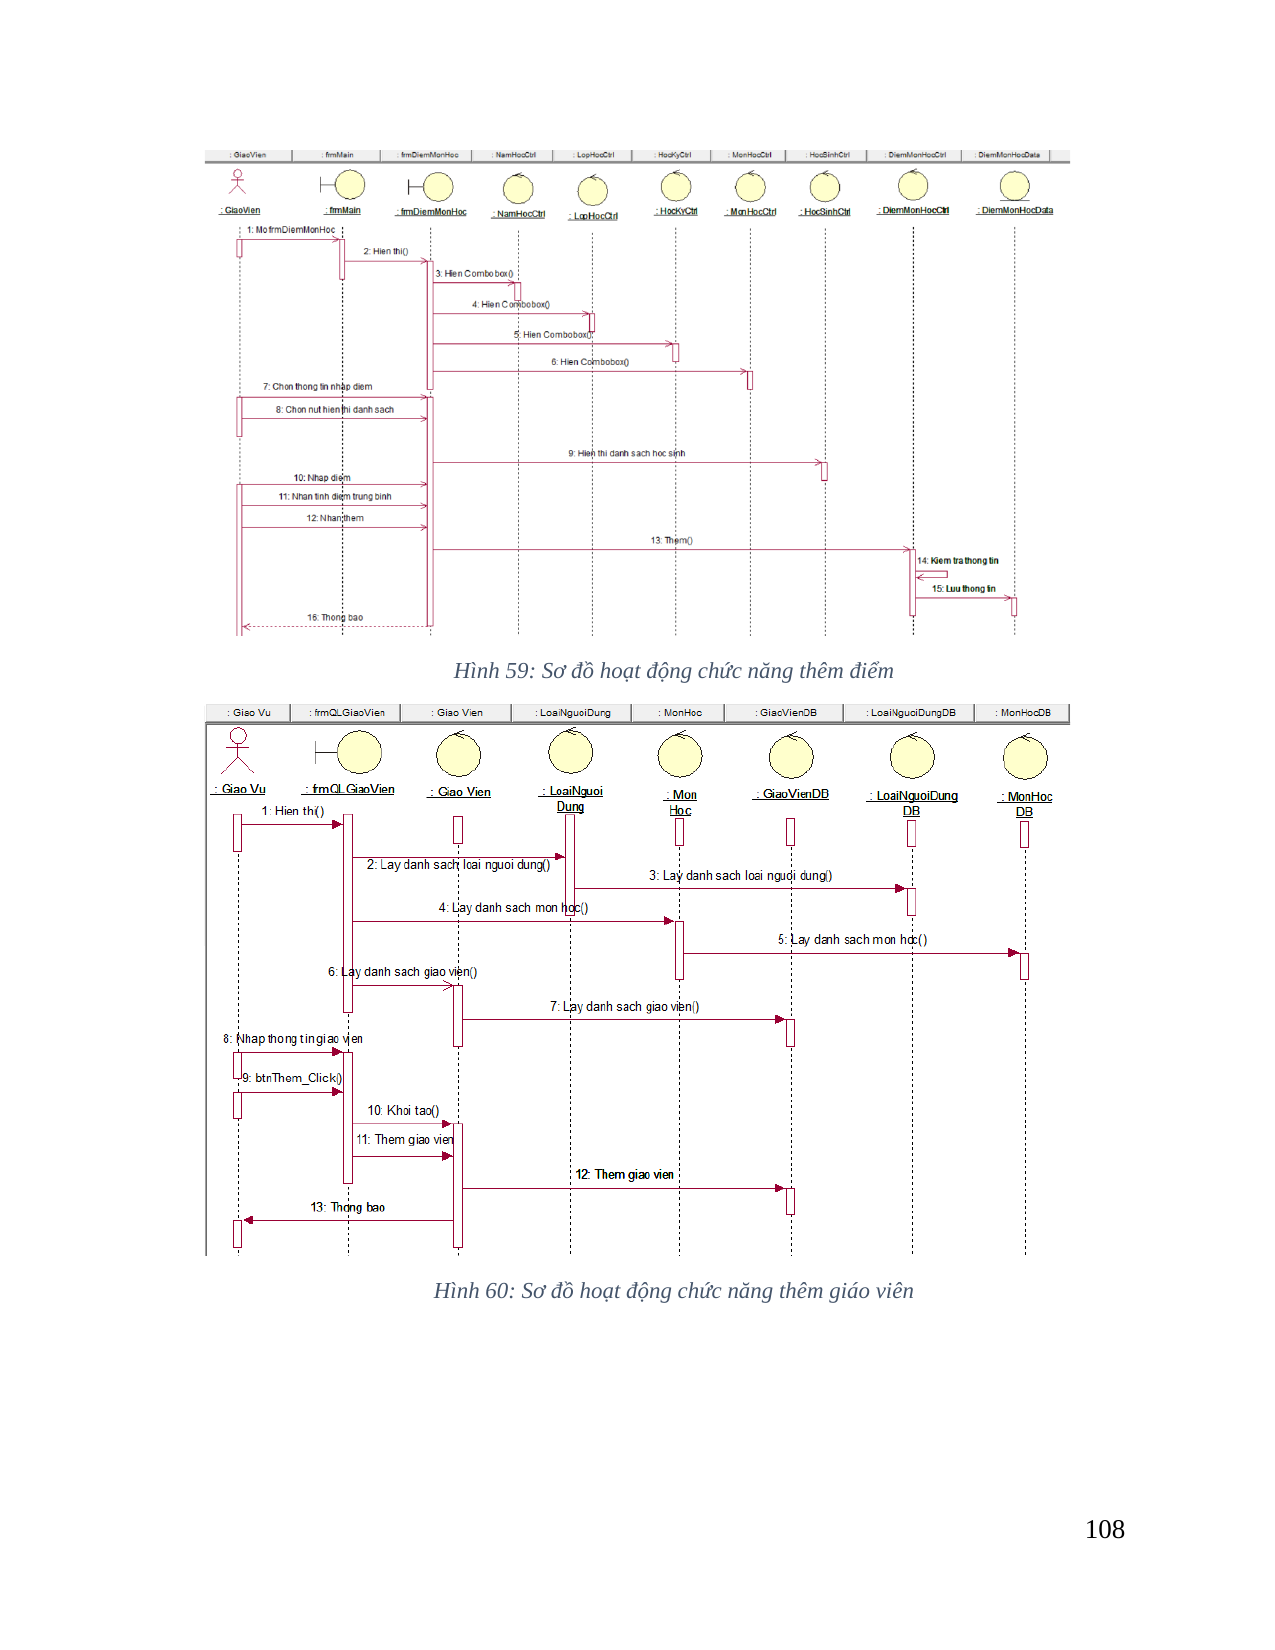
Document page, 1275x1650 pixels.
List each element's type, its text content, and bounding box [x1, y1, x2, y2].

picture [204, 150, 1071, 636]
text Hình 60: Sơ đồ hoạt động chức năng thêm giáo viên [150, 1277, 1125, 1303]
text Hình 59: Sơ đồ hoạt động chức năng thêm điểm [150, 657, 1125, 683]
picture [204, 704, 1071, 1256]
